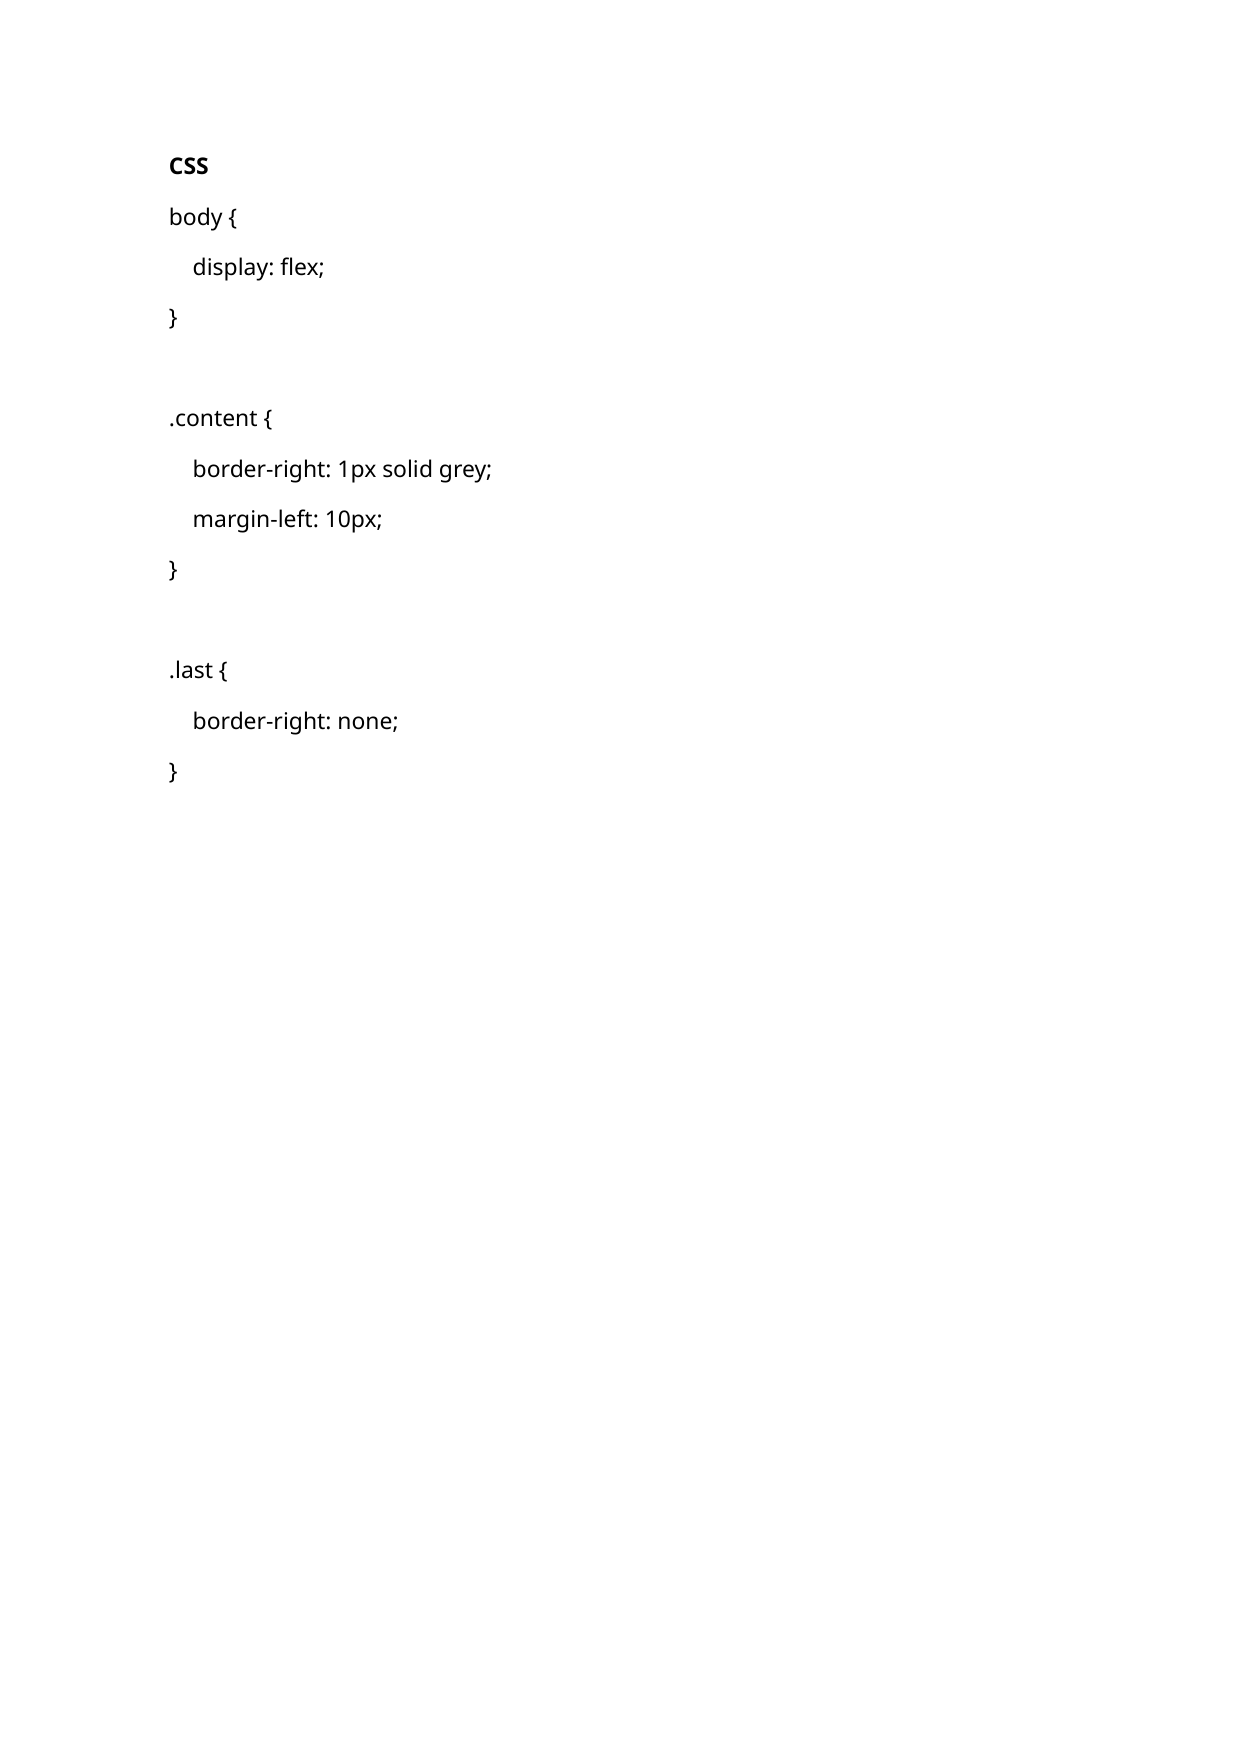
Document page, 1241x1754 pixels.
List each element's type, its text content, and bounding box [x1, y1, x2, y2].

text .last { [169, 654, 1090, 685]
text margin-left: 10px; [169, 503, 1090, 534]
text } [169, 755, 1090, 786]
text } [169, 553, 1090, 584]
text body { [169, 200, 1090, 232]
text display: flex; [169, 251, 1090, 282]
text CSS [169, 150, 1090, 181]
text border-right: none; [169, 704, 1090, 736]
text .content { [169, 402, 1090, 433]
text } [169, 301, 1090, 332]
text border-right: 1px solid grey; [169, 452, 1090, 484]
